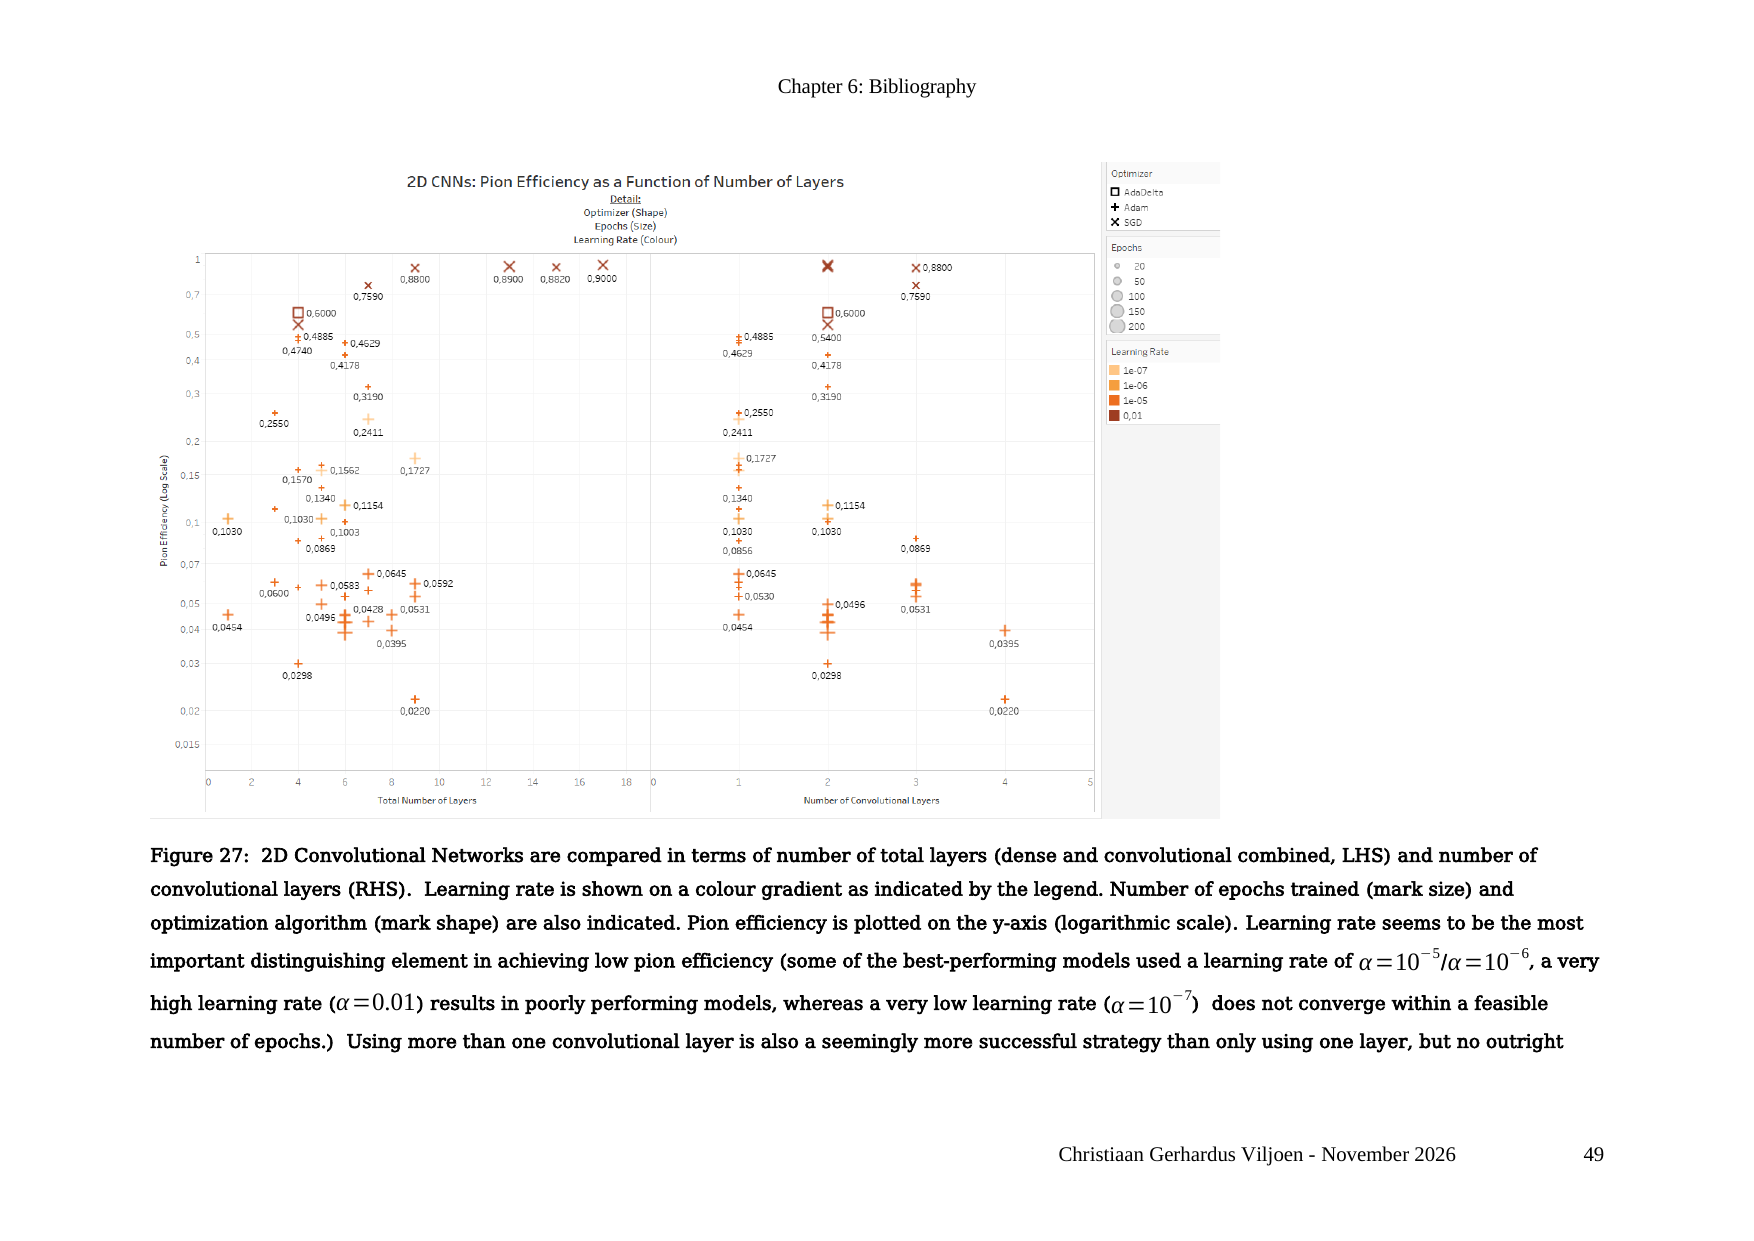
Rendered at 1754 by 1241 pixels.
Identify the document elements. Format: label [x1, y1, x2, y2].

text [150, 843, 1604, 1052]
picture [150, 162, 1221, 819]
